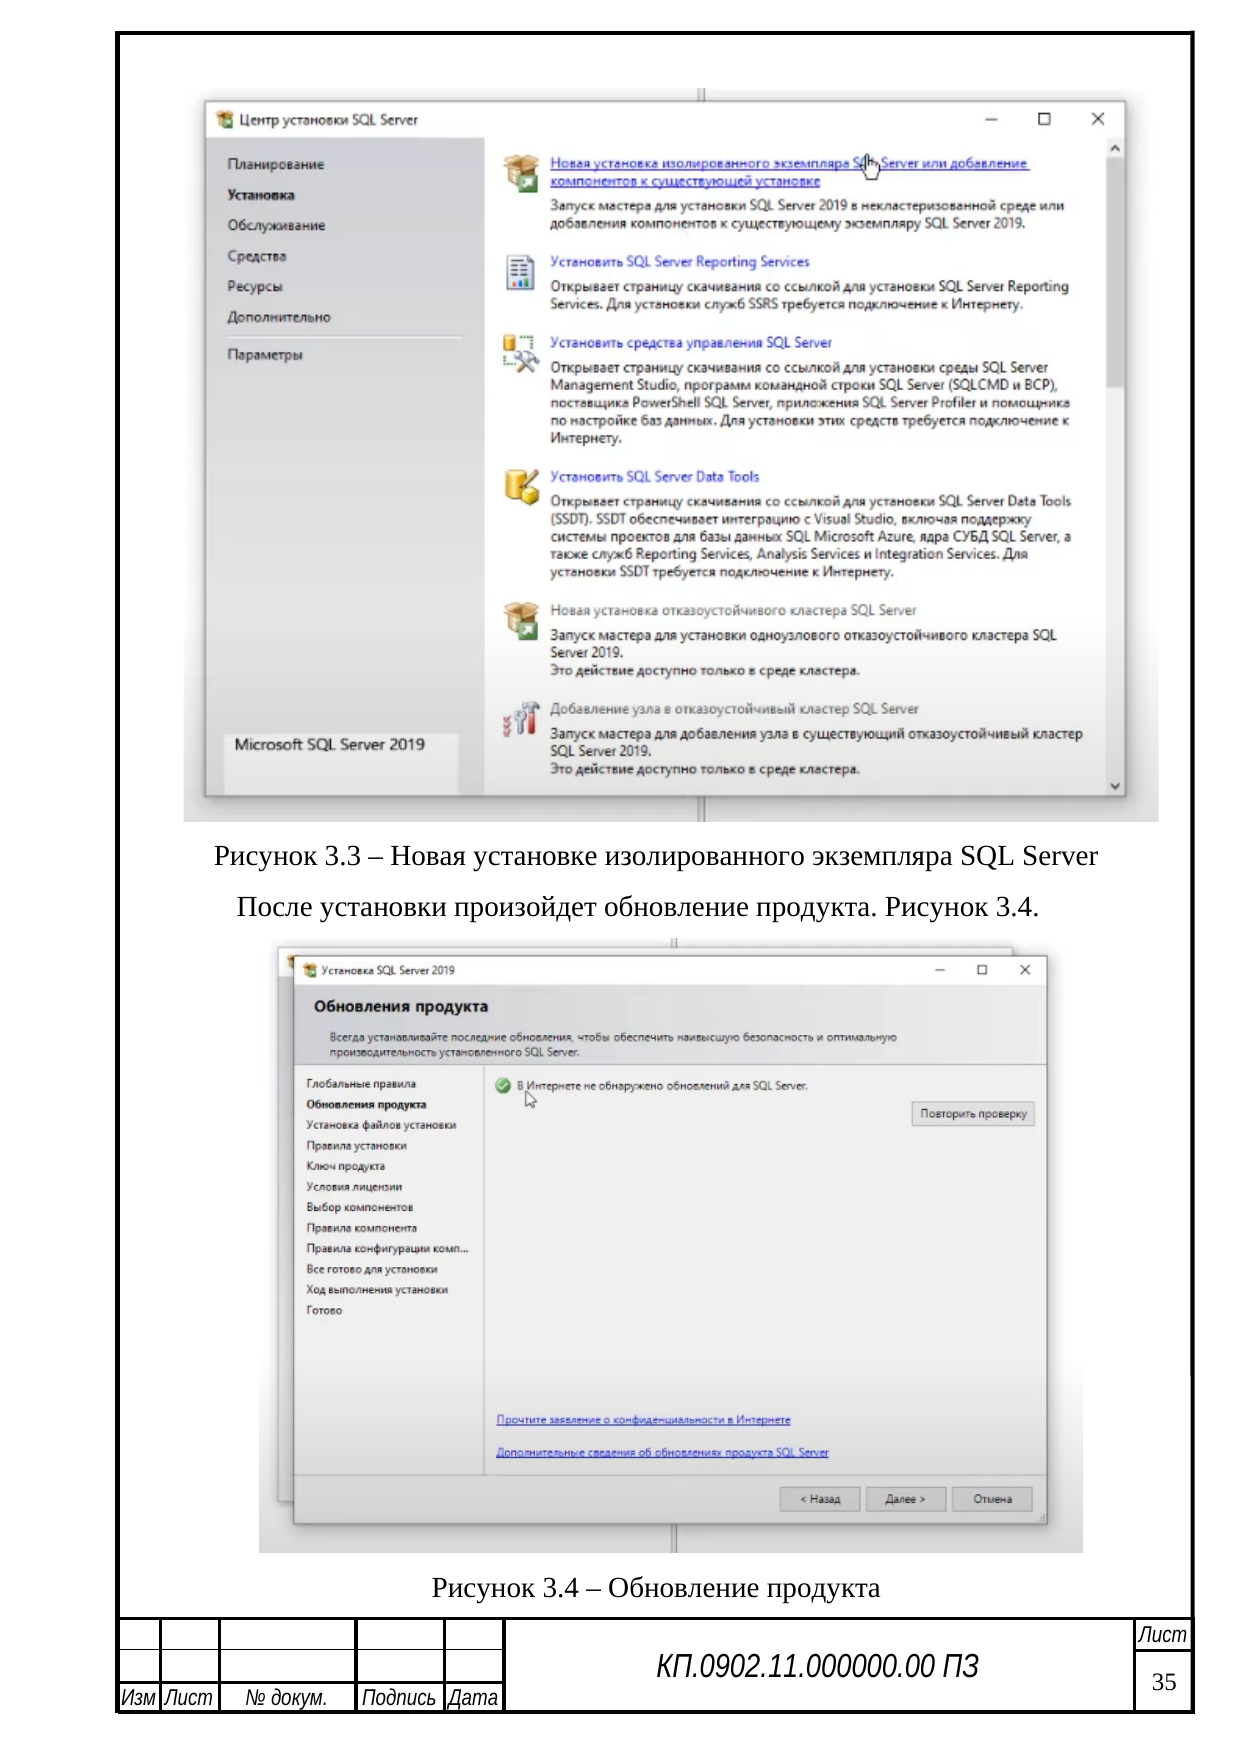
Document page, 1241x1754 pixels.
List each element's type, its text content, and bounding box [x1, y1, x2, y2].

text Рисунок 3.3 – Новая установке изолированного экземпляра SQL Server [118, 838, 1194, 872]
picture [258, 938, 1084, 1553]
text После установки произойдет обновление продукта. Рисунок 3.4. [148, 889, 1164, 922]
text Рисунок 3.4 – Обновление продукта [118, 1570, 1194, 1603]
picture [183, 88, 1159, 822]
